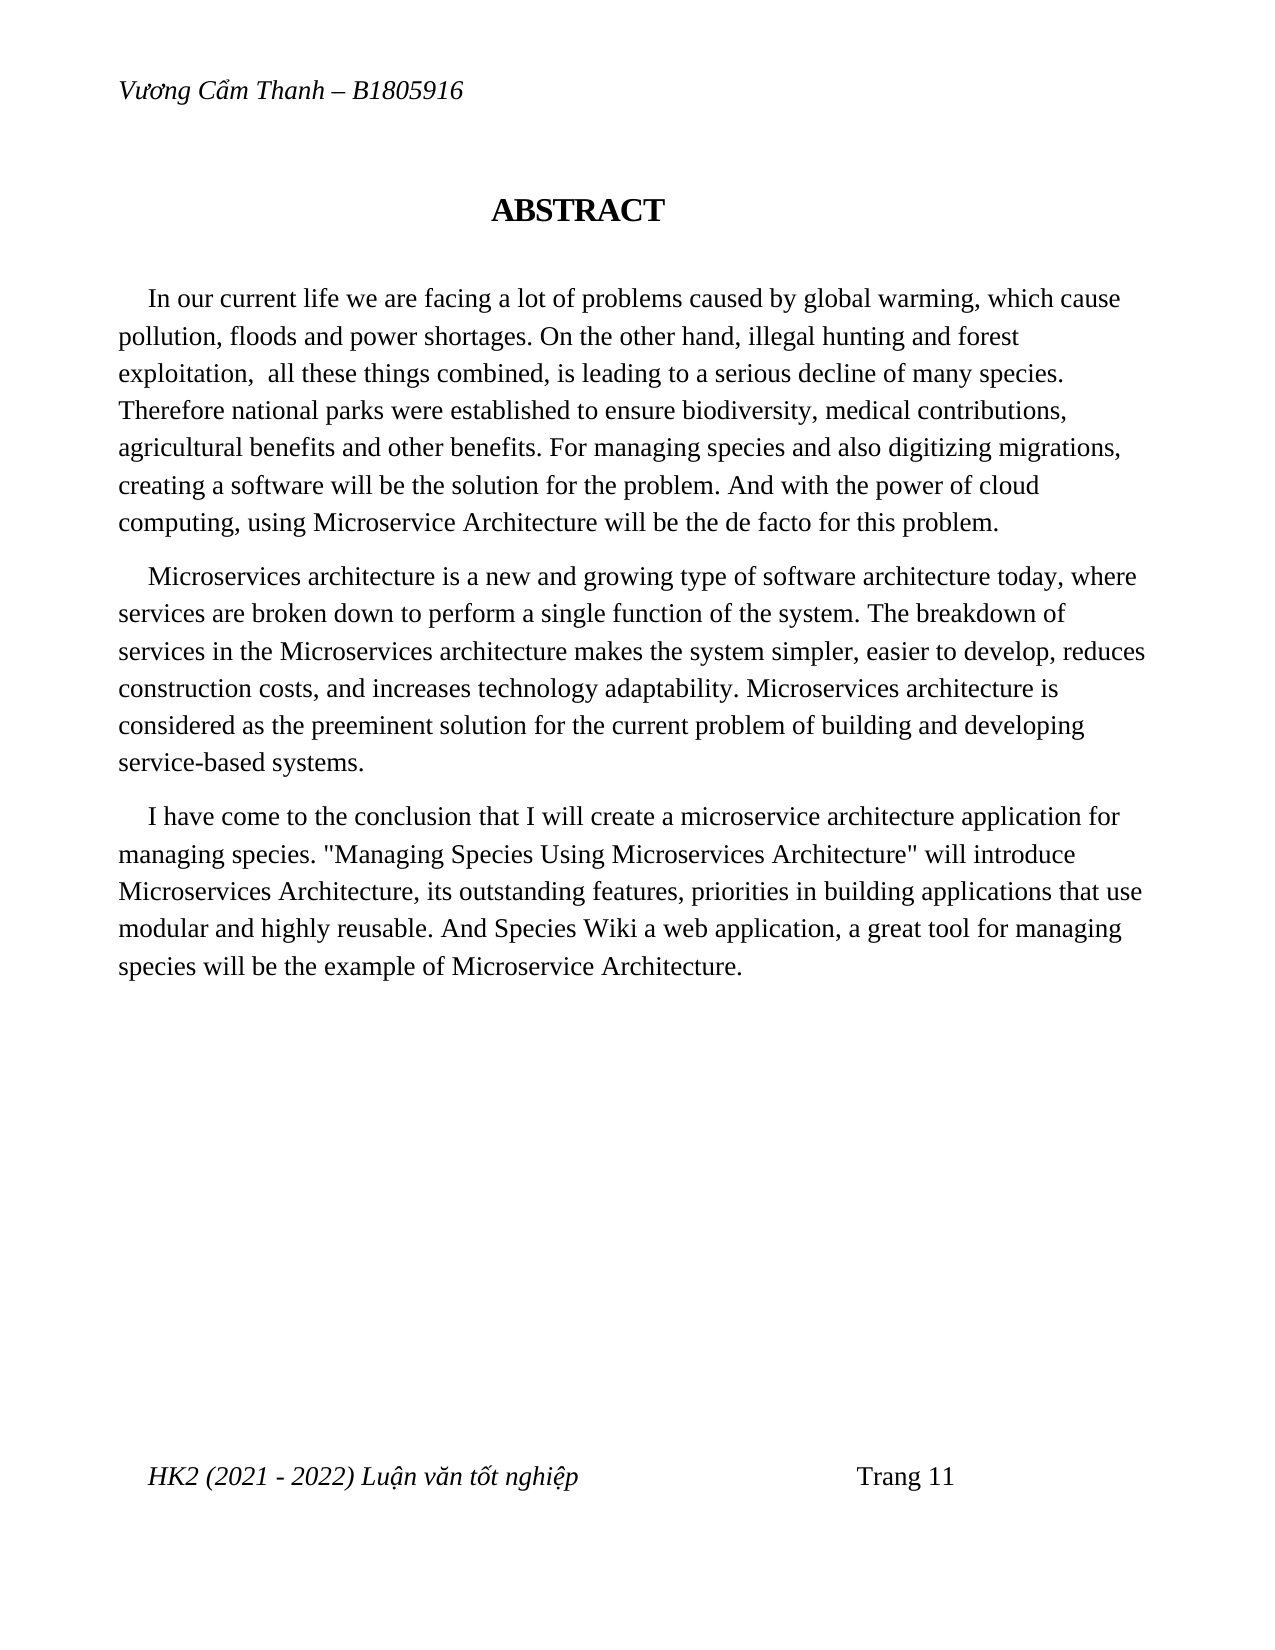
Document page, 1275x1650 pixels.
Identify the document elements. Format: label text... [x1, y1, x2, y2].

text Microservices architecture is a new and growing type of software architecture today, where services are broken down to perform a single function of the system. The breakdown of services in the Microservices architecture makes the system simpler, easier to develop, reduces construction costs, and increases technology adaptability. Microservices architecture is considered as the preeminent solution for the current problem of building and developing service-based systems. [118, 560, 1157, 778]
text I have come to the conclusion that I will create a microservice architecture application for managing species. "Managing Species Using Microservices Architecture" will introduce Microservices Architecture, its outstanding features, priorities in building applications that use modular and highly reusable. And Species Wiki a web application, a great tool for managing species will be the example of Microservice Architecture. [118, 801, 1157, 981]
title Abstract [0, 190, 1157, 228]
text In our current life we are facing a lot of problems caused by global warming, which cause pollution, floods and power shortages. On the other hand, illegal hunting and forest exploitation, all these things combined, is leading to a serious decline of many species. Therefore national parks were established to ensure biodiversity, medical contributions, agricultural benefits and other benefits. For managing species and also digitizing migrations, creating a software will be the solution for the problem. And with the power of cloud computing, using Microservice Architecture will be the de facto for this problem. [118, 282, 1157, 537]
